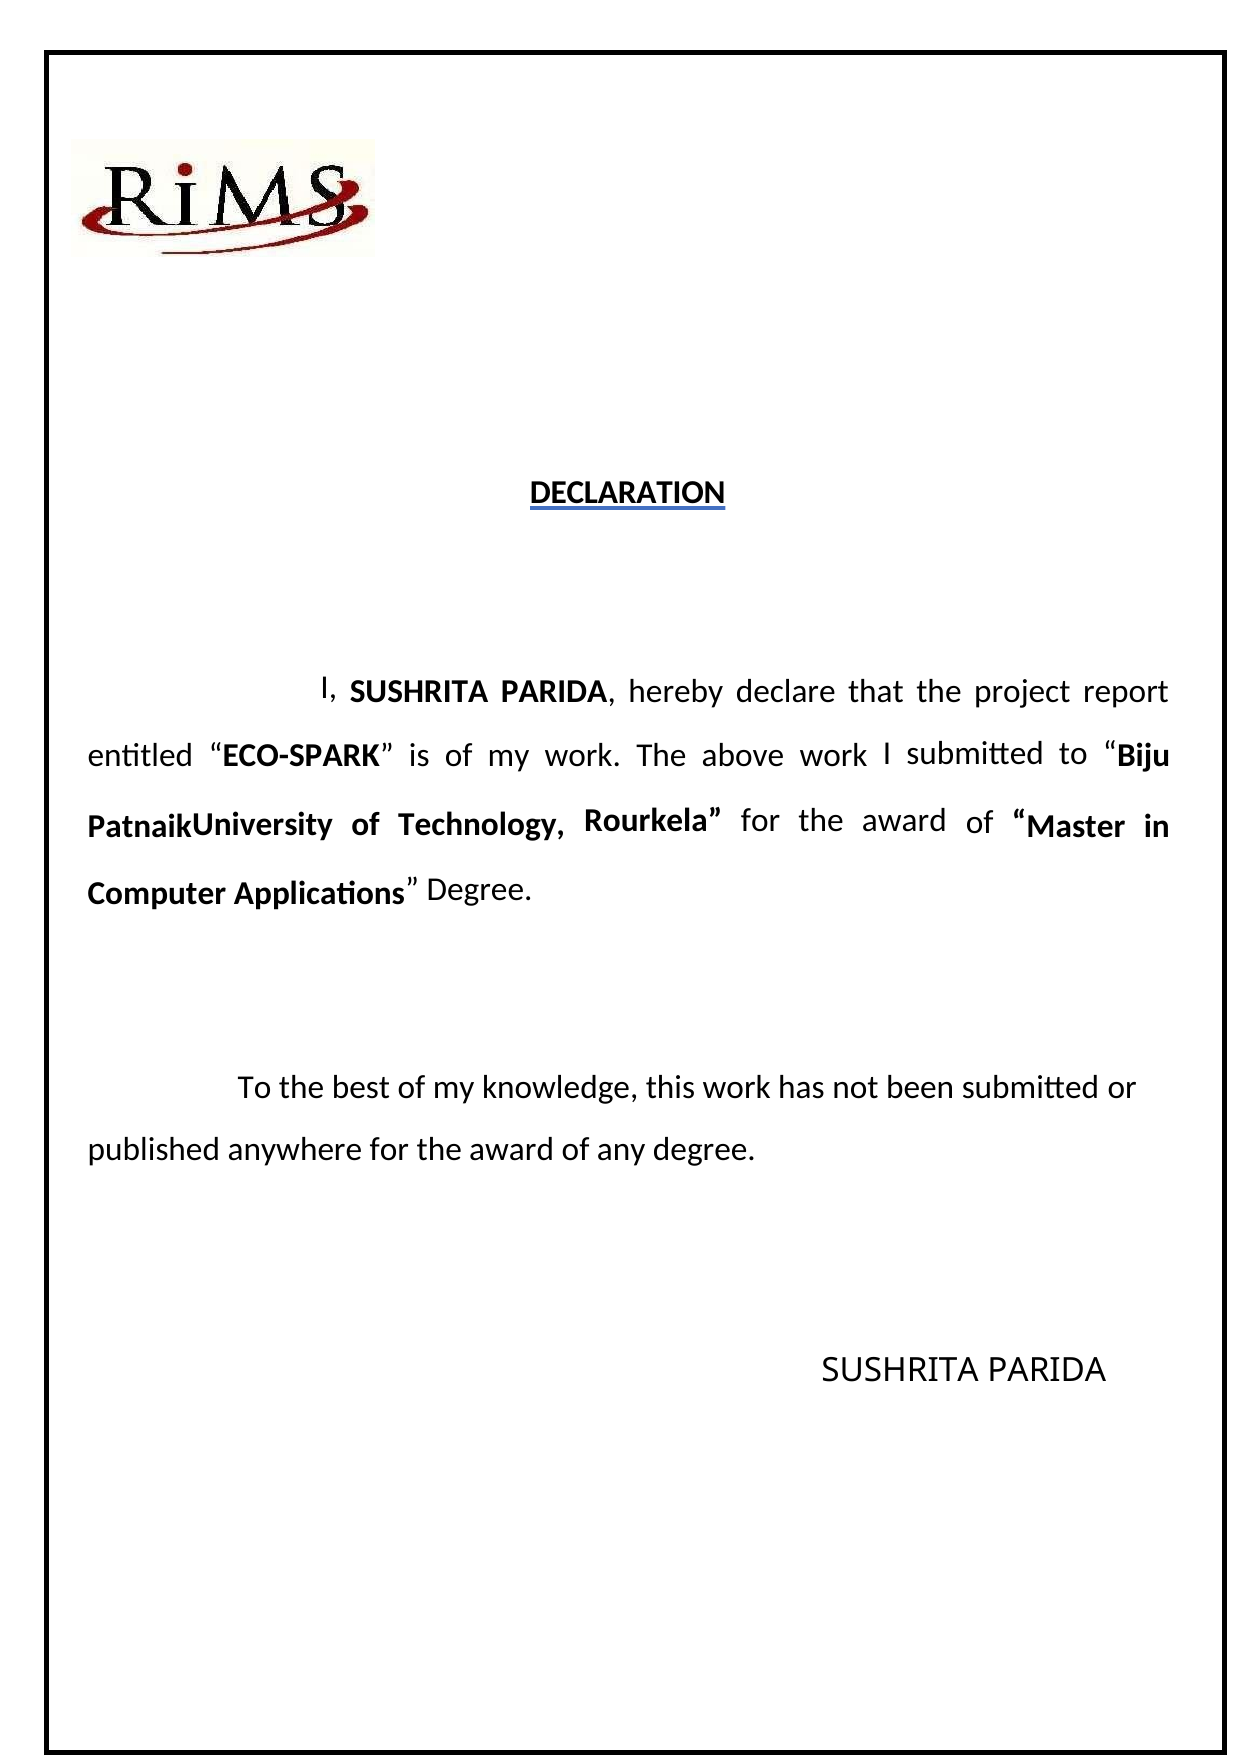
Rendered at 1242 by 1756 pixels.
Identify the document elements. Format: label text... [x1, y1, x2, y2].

text I, SUSHRITA PARIDA, hereby declare that the project report entitled “ECO-SPARK” is of my work. The above work I submitted to “Biju PatnaikUniversity of Technology, Rourkela” for the award of “Master in Computer Applications” Degree. [87, 666, 1170, 912]
text SUSHRITA PARIDA [821, 1346, 1222, 1391]
subtitle DECLARATION [49, 471, 1211, 512]
text To the best of my knowledge, this work has not been submitted or published anywhere for the award of any degree. [87, 1066, 1222, 1168]
picture [70, 139, 375, 257]
